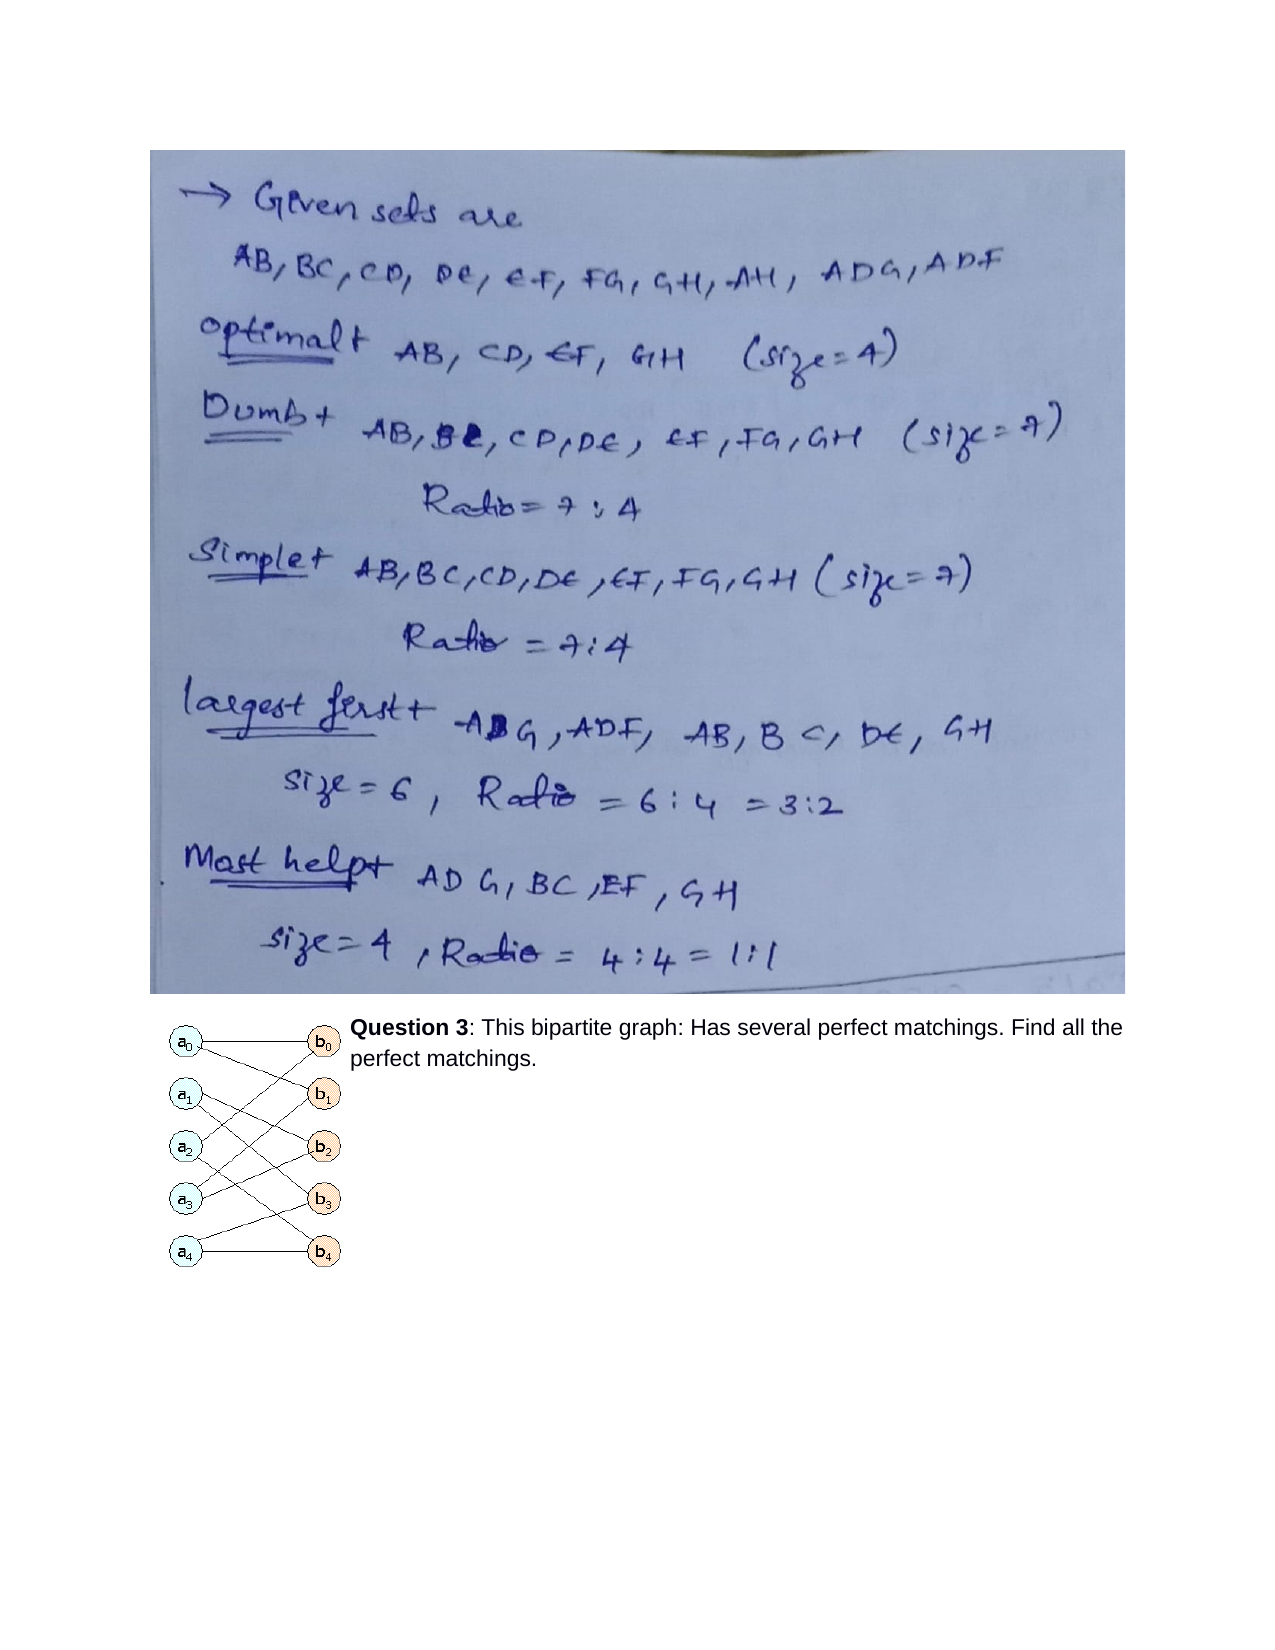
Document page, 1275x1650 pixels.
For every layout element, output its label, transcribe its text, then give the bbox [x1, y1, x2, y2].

picture [150, 150, 1125, 994]
picture [150, 1015, 350, 1280]
text Question 3: This bipartite graph: Has several perfect matchings. Find all the perfect matchings. [150, 1013, 1125, 1071]
